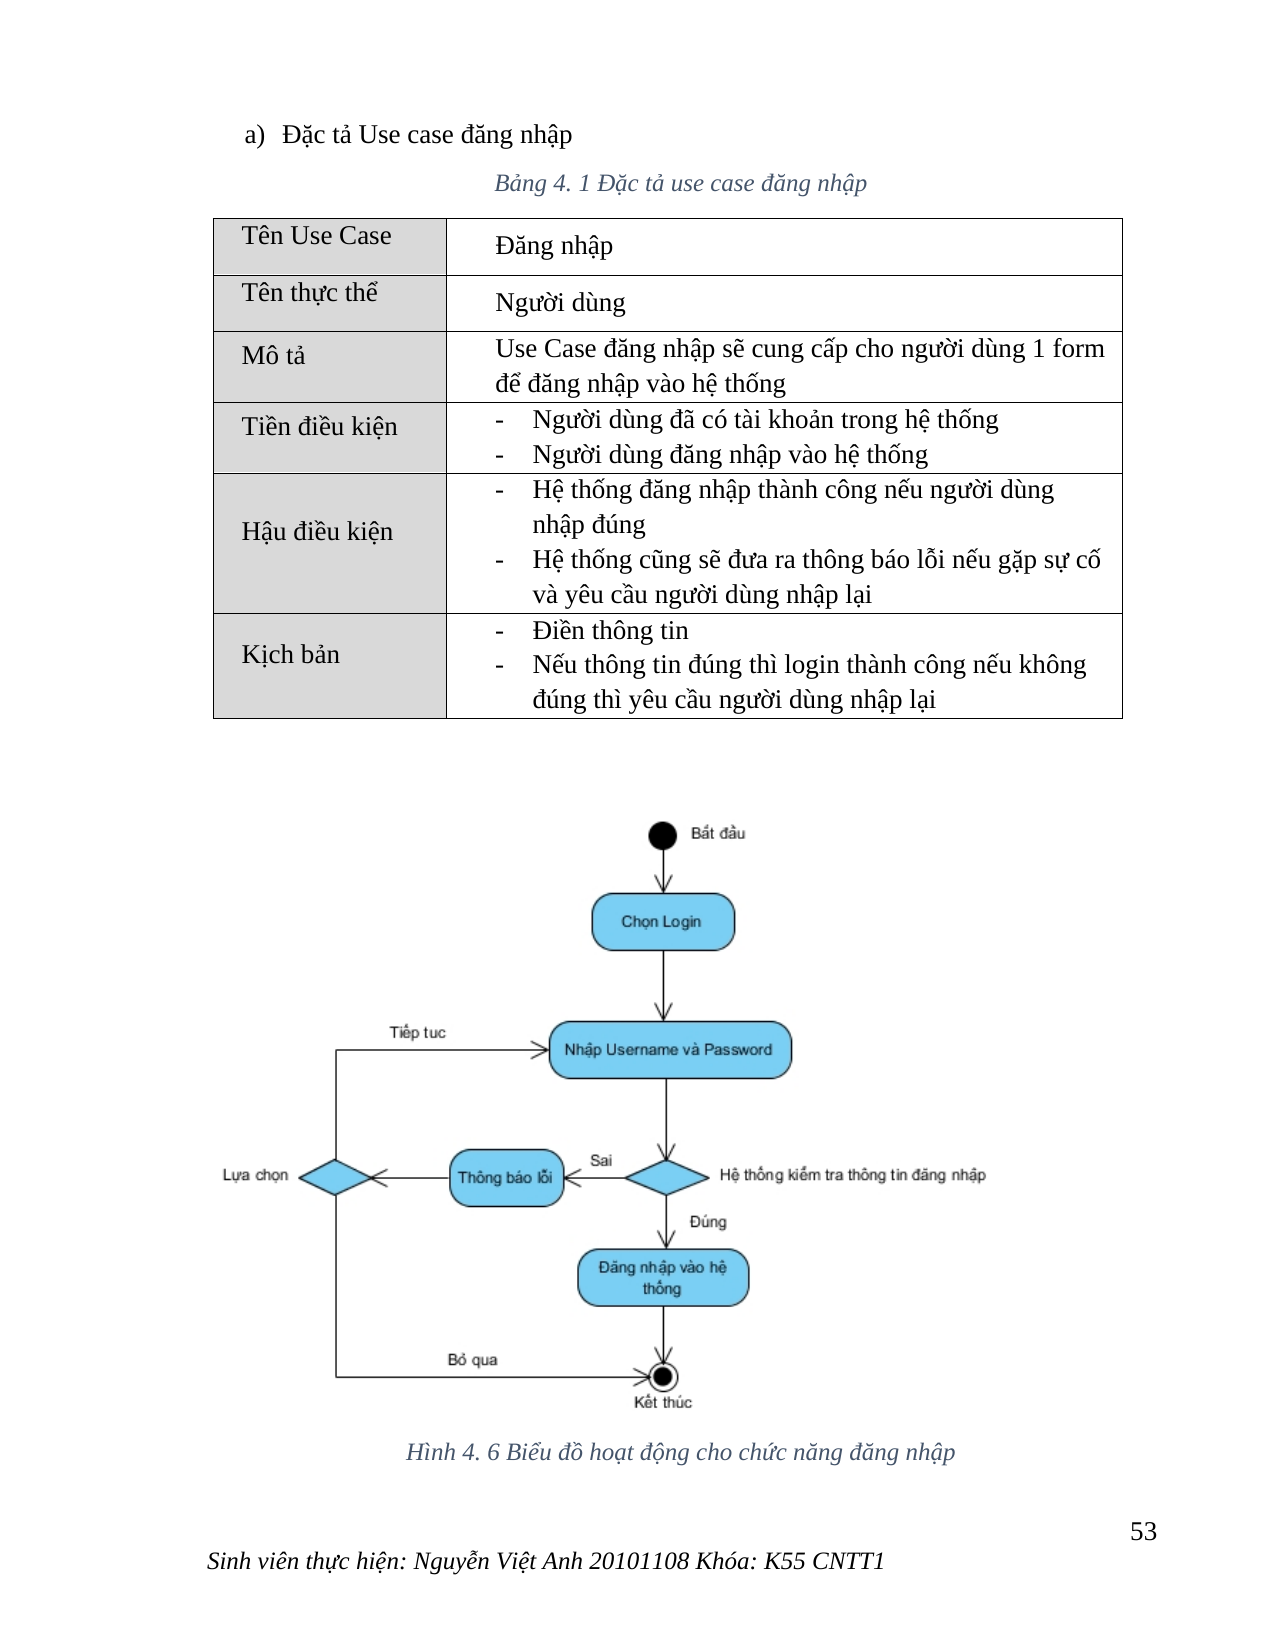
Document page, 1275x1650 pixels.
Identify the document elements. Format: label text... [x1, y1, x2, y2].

table_cell Người dùng [447, 276, 1122, 331]
table_cell Điền thông tin Nếu thông tin đúng thì login thành công nếu không đúng thì yêu cầu người dùng nhập lại [447, 614, 1122, 718]
table_cell Tên thực thể [214, 276, 446, 331]
table_cell Kịch bản [214, 614, 446, 718]
list Đặc tả Use case đăng nhập [244, 118, 1157, 149]
table_cell Use Case đăng nhập sẽ cung cấp cho người dùng 1 form để đăng nhập vào hệ thống [447, 332, 1122, 402]
table_cell Tiền điều kiện [214, 403, 446, 472]
table_cell Mô tả [214, 332, 446, 402]
table_cell Người dùng đã có tài khoản trong hệ thống Người dùng đăng nhập vào hệ thống [447, 403, 1122, 472]
picture [206, 819, 1006, 1418]
text Hình 4. 6 Biểu đồ hoạt động cho chức năng đăng nhập [207, 1437, 1157, 1466]
table_cell Hậu điều kiện [214, 474, 446, 613]
table_header Đăng nhập [447, 219, 1122, 274]
text Bảng 4. 1 Đặc tả use case đăng nhập [207, 168, 1157, 197]
table_cell Hệ thống đăng nhập thành công nếu người dùng nhập đúng Hệ thống cũng sẽ đưa ra thông báo lỗi nếu gặp sự cố và yêu cầu người dùng nhập lại [447, 474, 1122, 613]
table_header Tên Use Case [214, 219, 446, 274]
